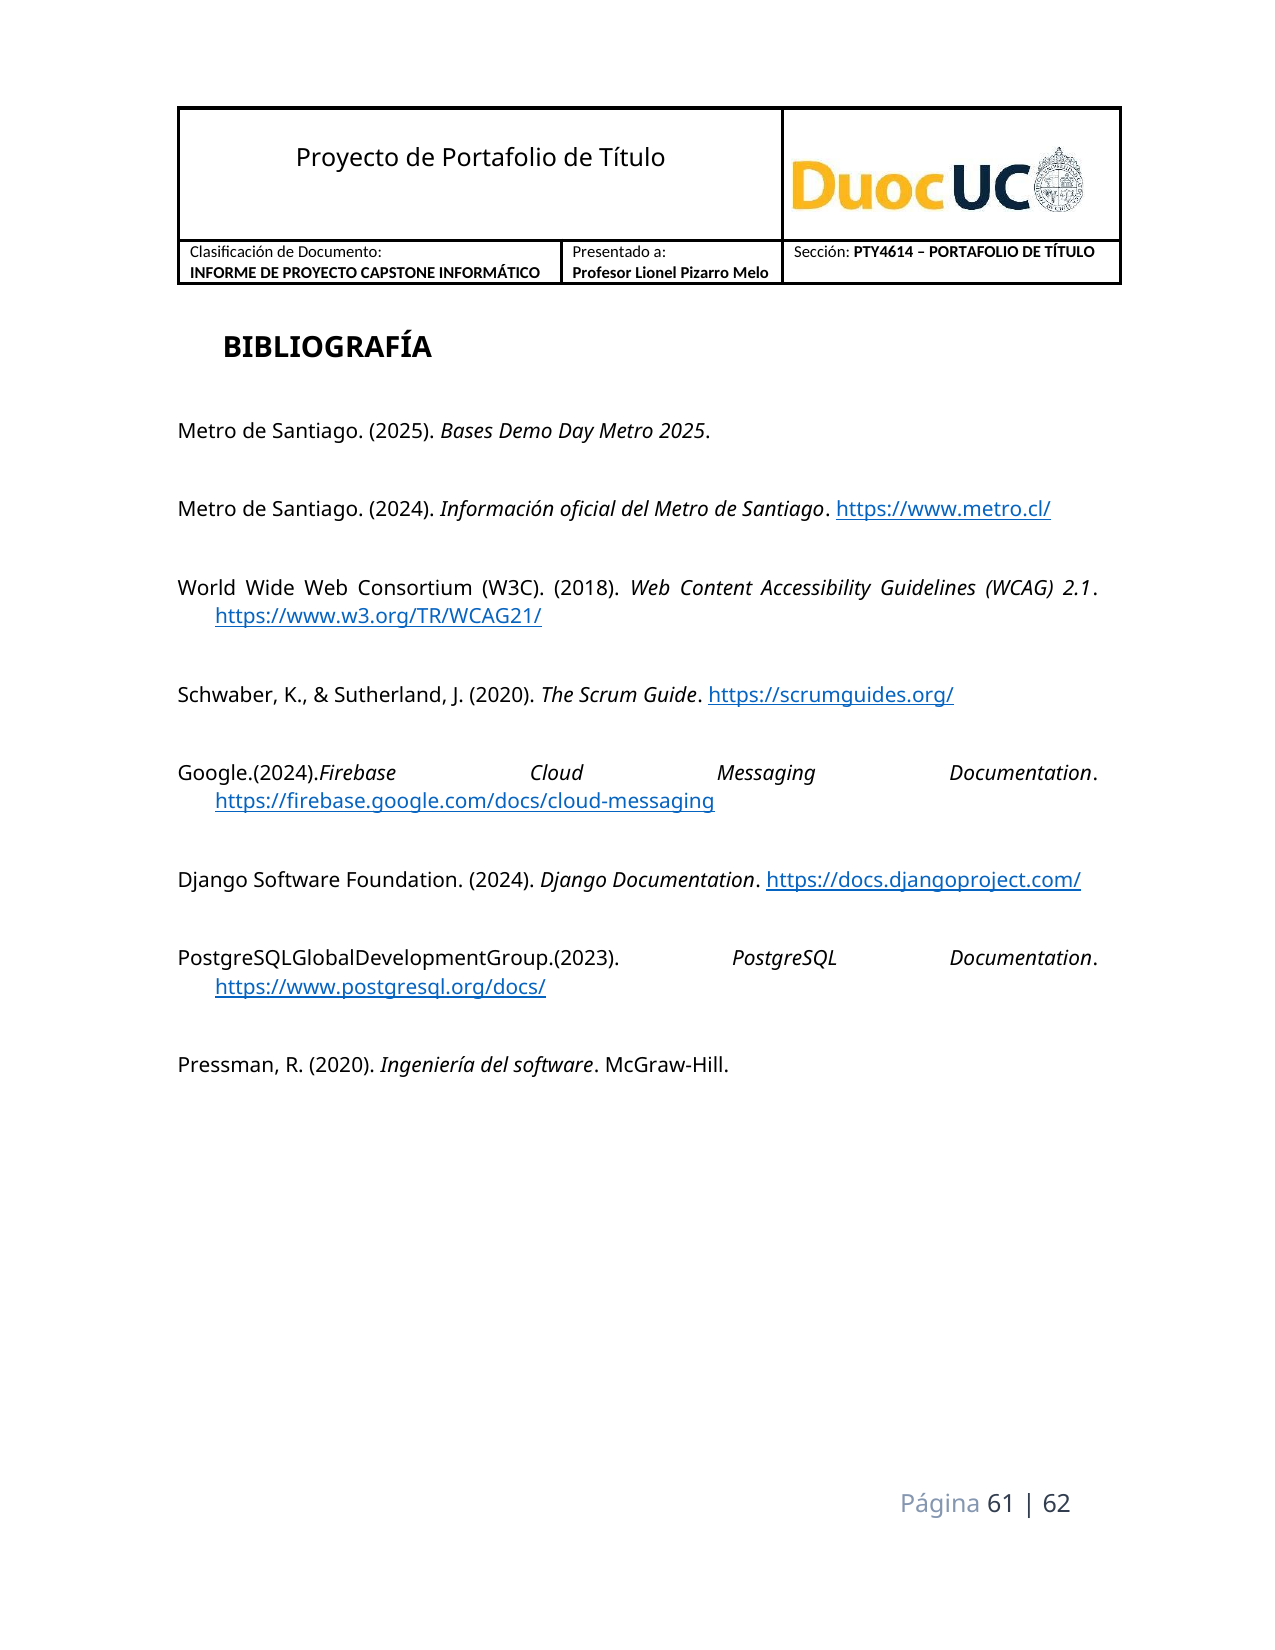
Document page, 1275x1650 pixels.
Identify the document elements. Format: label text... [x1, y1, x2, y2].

text PostgreSQLGlobalDevelopmentGroup.(2023). PostgreSQL Documentation. https://www.postgresql.org/docs/ [177, 943, 1098, 1000]
picture [791, 146, 1085, 212]
text Pressman, R. (2020). Ingeniería del software. McGraw-Hill. [177, 1050, 1098, 1079]
text Metro de Santiago. (2025). Bases Demo Day Metro 2025. [177, 416, 1098, 444]
text Django Software Foundation. (2024). Django Documentation. https://docs.djangoproject.com/ [177, 865, 1098, 893]
text Google.(2024).Firebase Cloud Messaging Documentation. https://firebase.google.com/docs/cloud-messaging [177, 758, 1098, 815]
text World Wide Web Consortium (W3C). (2018). Web Content Accessibility Guidelines (WCAG) 2.1. https://www.w3.org/TR/WCAG21/ [177, 573, 1098, 630]
text Metro de Santiago. (2024). Información oficial del Metro de Santiago. https://www.metro.cl/ [177, 494, 1098, 523]
text Schwaber, K., & Sutherland, J. (2020). The Scrum Guide. https://scrumguides.org/ [177, 680, 1098, 708]
subtitle BIBLIOGRAFÍA [222, 326, 1098, 366]
